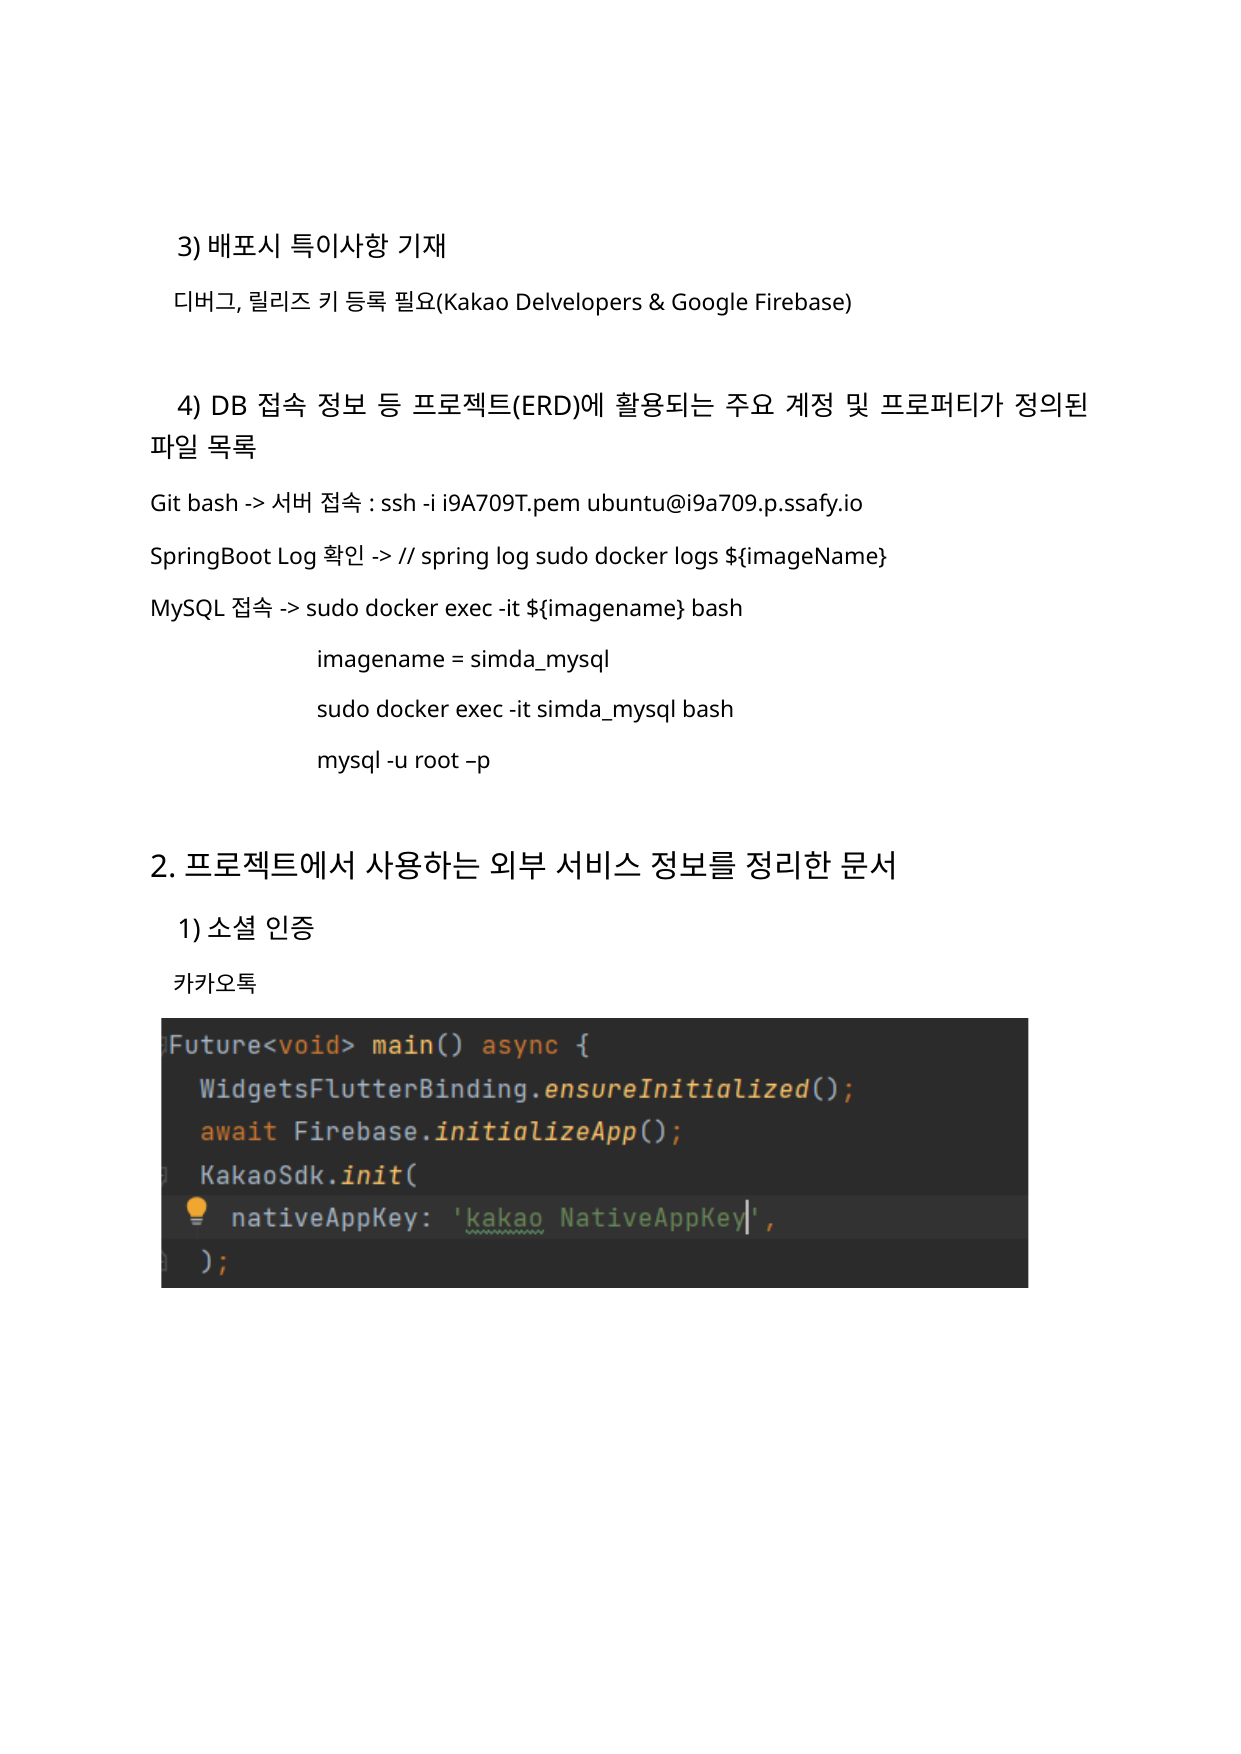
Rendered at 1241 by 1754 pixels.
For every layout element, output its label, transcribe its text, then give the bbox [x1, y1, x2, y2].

text SpringBoot Log 확인 -> // spring log sudo docker logs ${imageName} [150, 538, 1090, 571]
text sudo docker exec -it simda_mysql bash [233, 693, 1090, 724]
text 카카오톡 [150, 966, 1090, 999]
table_header [150, 1019, 1090, 1324]
text 4) DB 접속 정보 등 프로젝트(ERD)에 활용되는 주요 계정 및 프로퍼티가 정의된 파일 목록 [150, 383, 1090, 465]
text imagename = simda_mysql [233, 643, 1090, 674]
text Git bash -> 서버 접속 : ssh -i i9A709T.pem ubuntu@i9a709.p.ssafy.io [150, 485, 1090, 518]
text 1) 소셜 인증 [150, 907, 1090, 946]
text mysql -u root –p [233, 744, 1090, 775]
text 3) 배포시 특이사항 기재 [150, 224, 1090, 264]
picture [161, 1018, 1029, 1288]
text 디버그, 릴리즈 키 등록 필요(Kakao Delvelopers & Google Firebase) [150, 284, 1090, 317]
text 2. 프로젝트에서 사용하는 외부 서비스 정보를 정리한 문서 [150, 841, 1090, 887]
text MySQL 접속 -> sudo docker exec -it ${imagename} bash [150, 590, 1090, 624]
